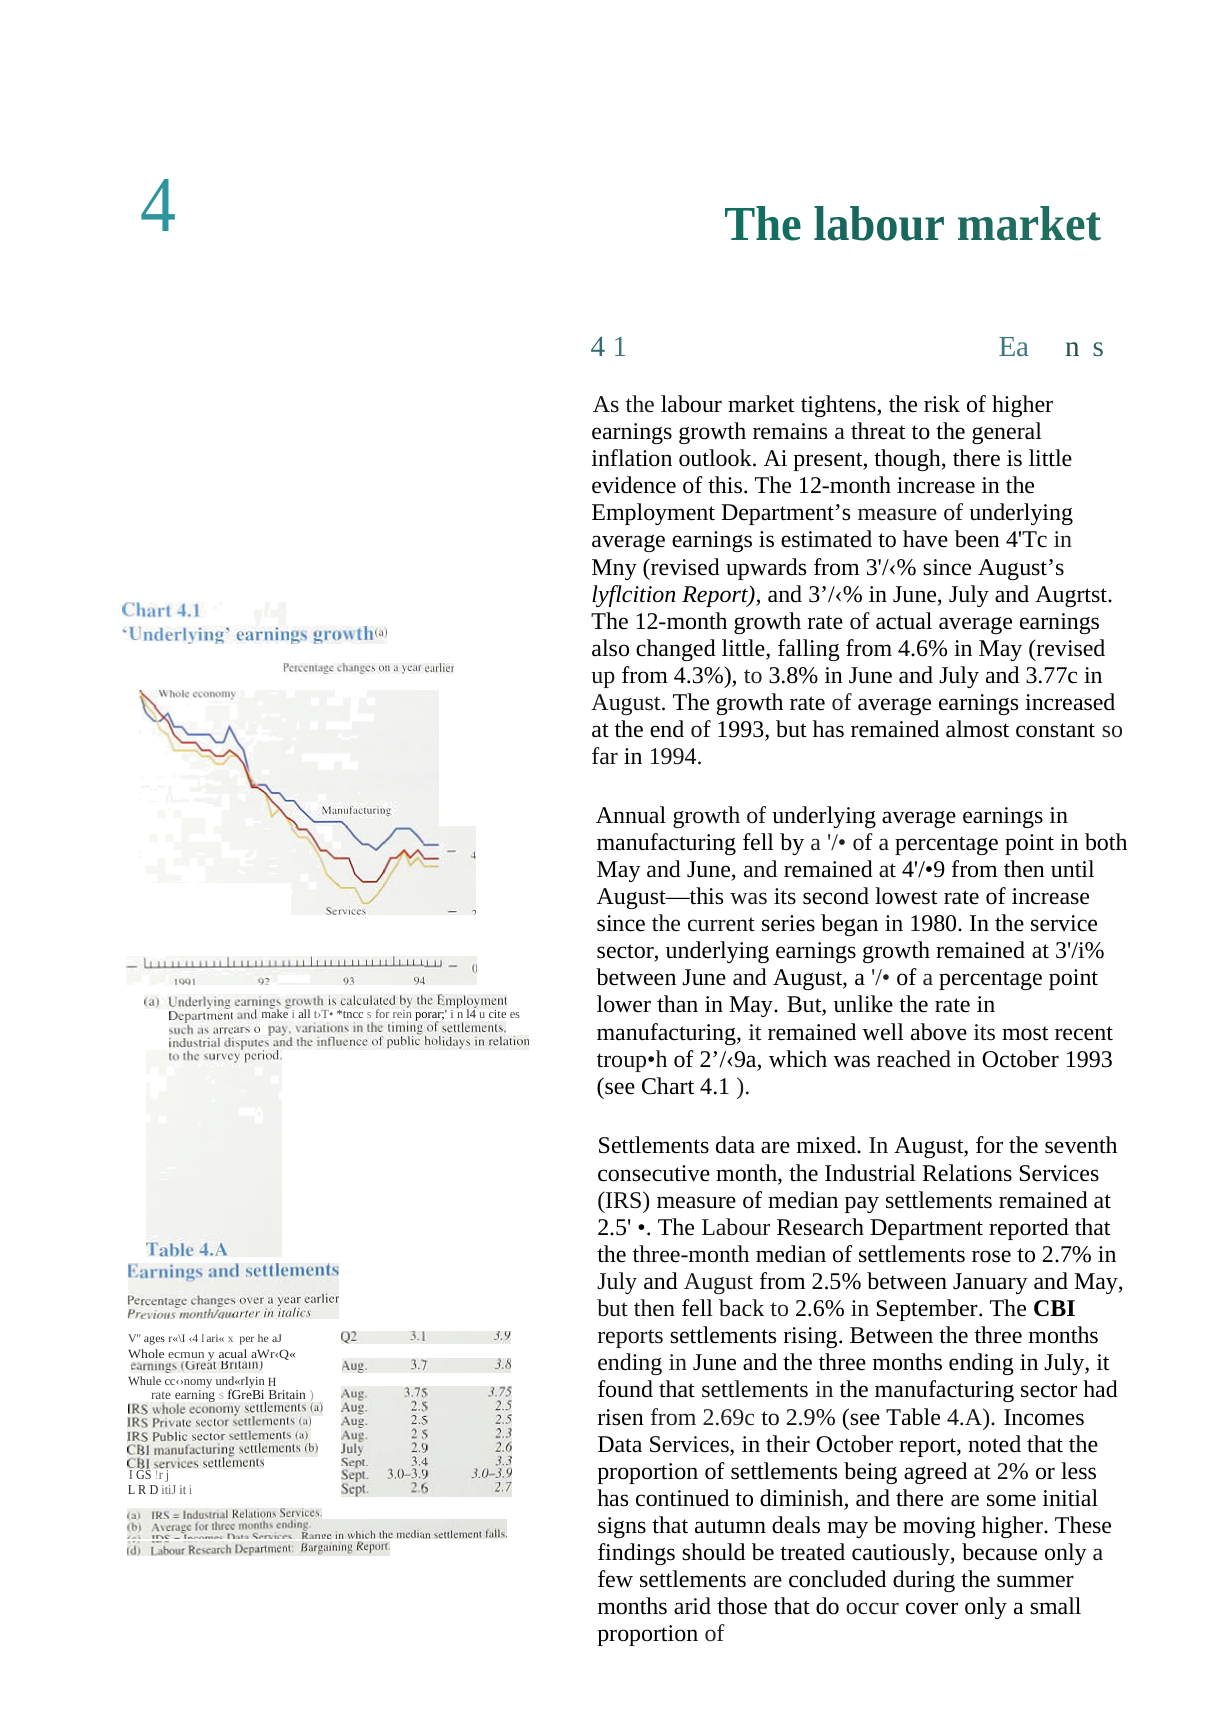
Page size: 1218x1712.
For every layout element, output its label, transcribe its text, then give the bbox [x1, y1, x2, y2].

picture [127, 1541, 390, 1556]
text Annual growth of underlying average earnings in manufacturing fell by a '/• of a percentage point in both May and June, and remained at 4'/•9 from then until August—this was its second lowest rate of increase since the current series began in 1980. In the service sector, underlying earnings growth remained at 3'/i% between June and August, a '/• of a percentage point lower than in May. But, unlike the rate in manufacturing, it remained well above its most recent troup•h of 2’/‹9a, which was reached in October 1993 (see Chart 4.1 ). [596, 801, 1138, 1099]
picture [341, 1402, 512, 1468]
picture [127, 1263, 339, 1319]
picture [341, 1331, 511, 1344]
picture [127, 1508, 507, 1539]
text As the labour market tightens, the risk of higher earnings growth remains a threat to the general inflation outlook. Ai present, though, there is little evidence of this. The 12-month increase in the Employment Department’s measure of underlying average earnings is estimated to have been 4'Tc in Mny (revised upwards from 3'/‹% since August’s lyflcition Report), and 3’/‹% in June, July and Augrtst. The 12-month growth rate of actual average earnings also changed little, falling from 4.6% in May (revised up from 4.3%), to 3.8% in June and July and 3.77c in August. The growth rate of average earnings increased at the end of 1993, but has remained almost constant so far in 1994. [591, 391, 1123, 770]
text The labour market [724, 195, 1138, 251]
picture [291, 626, 387, 644]
text Whule cc‹›nomy und«rIyin H [128, 1375, 515, 1388]
picture [126, 956, 478, 985]
picture [131, 1361, 263, 1373]
picture [146, 1010, 529, 1257]
picture [283, 663, 454, 674]
text 4 [140, 158, 515, 249]
picture [144, 994, 507, 1033]
text rate earning s fGreBi Britain ) [151, 1388, 515, 1402]
text Whole ecmun y acual aWr‹Q« [128, 1347, 515, 1361]
subtitle 4 1 Ea n s [590, 329, 1138, 363]
picture [122, 602, 289, 644]
text Settlements data are mixed. In August, for the seventh consecutive month, the Industrial Relations Services (IRS) measure of median pay settlements remained at 2.5' •. The Labour Research Department reported that the three-month median of settlements rose to 2.7% in July and August from 2.5% between January and May, but then fell back to 2.6% in September. The CBI reports settlements rising. Between the three months ending in June and the three months ending in July, it found that settlements in the manufacturing sector had risen from 2.69c to 2.9% (see Table 4.A). Incomes Data Services, in their October report, noted that the proportion of settlements being agreed at 2% or less has continued to diminish, and there are some initial signs that autumn deals may be moving higher. These findings should be treated cautiously, because only a few settlements are concluded during the summer months arid those that do occur cover only a small proportion of [597, 1132, 1134, 1647]
picture [342, 1358, 512, 1373]
text I GS !r j [129, 1468, 515, 1482]
picture [139, 690, 476, 915]
picture [127, 1402, 323, 1469]
text L R D itiJ it i [128, 1482, 515, 1497]
